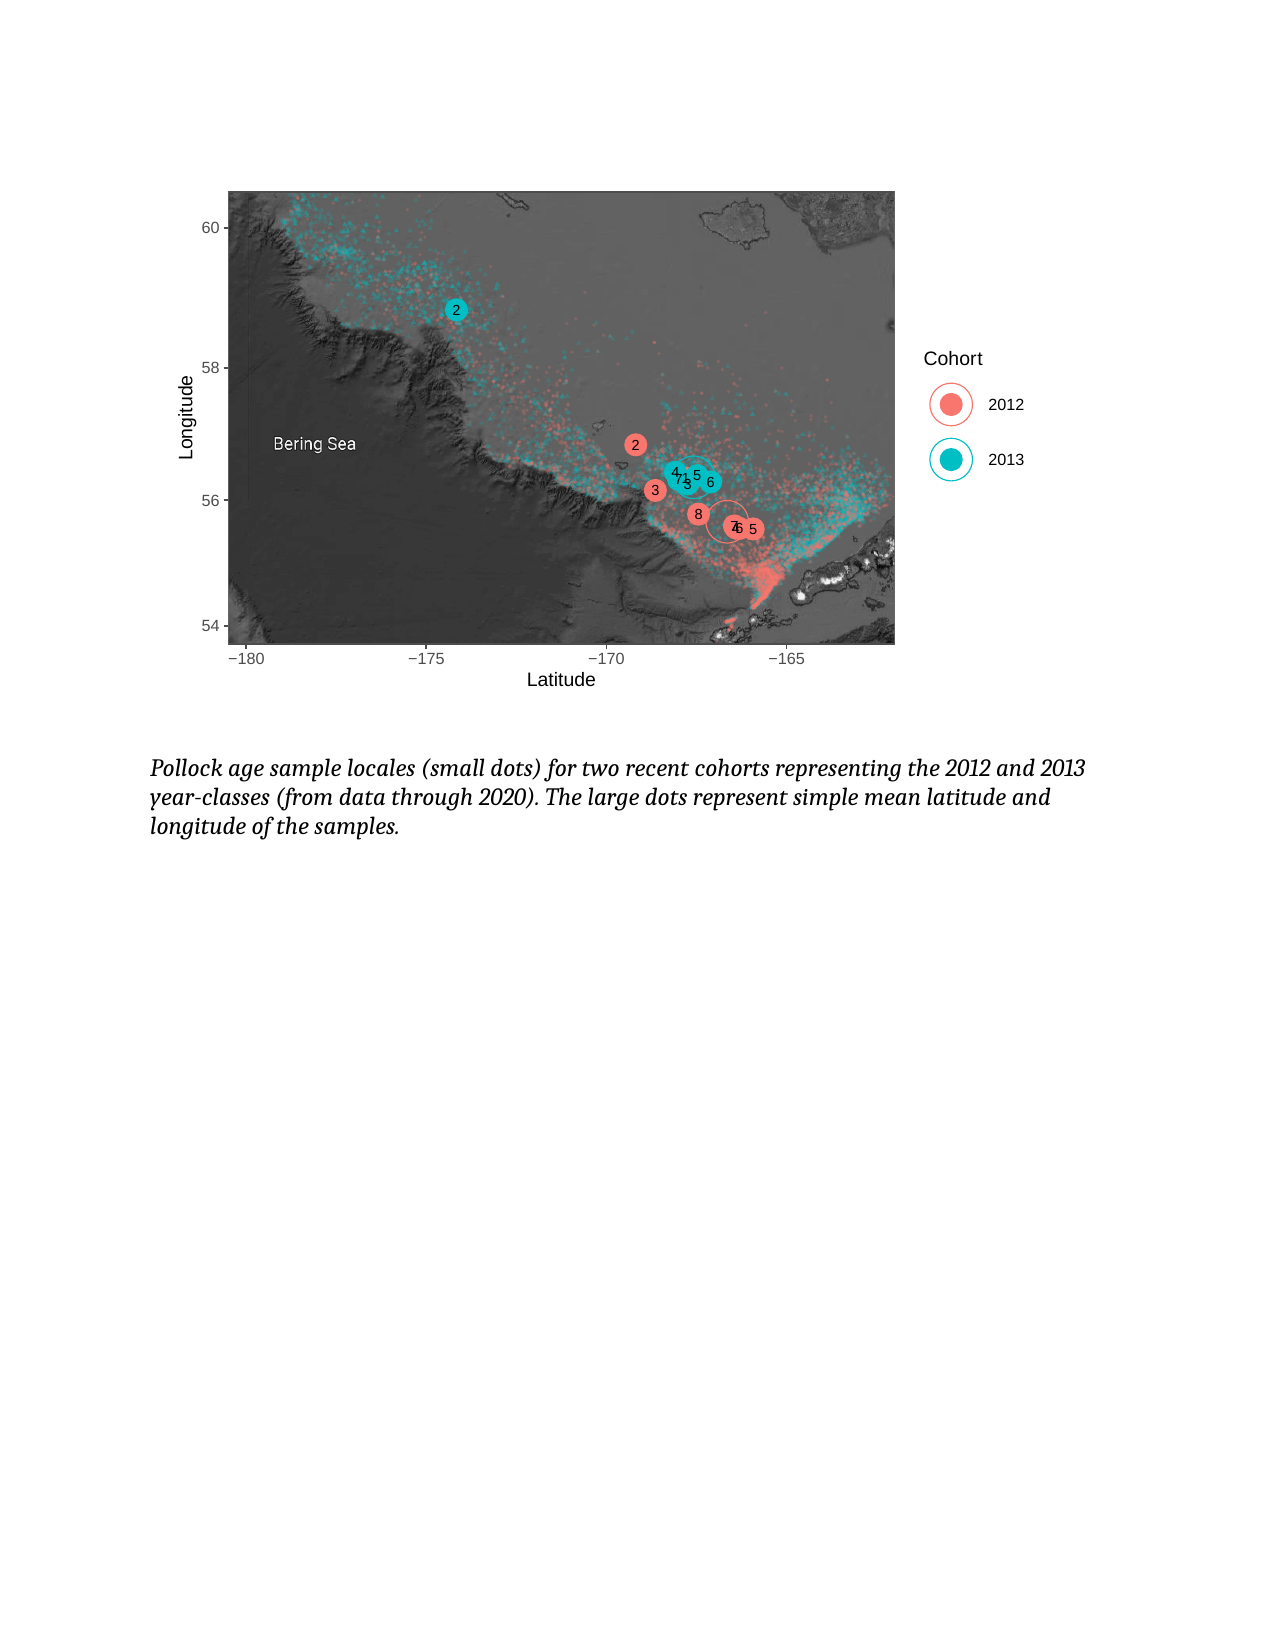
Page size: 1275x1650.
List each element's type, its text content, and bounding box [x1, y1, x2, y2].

text Pollock age sample locales (small dots) for two recent cohorts representing the 2012 and 2013 year-classes (from data through 2020). The large dots represent simple mean latitude and longitude of the samples. [150, 754, 1125, 840]
